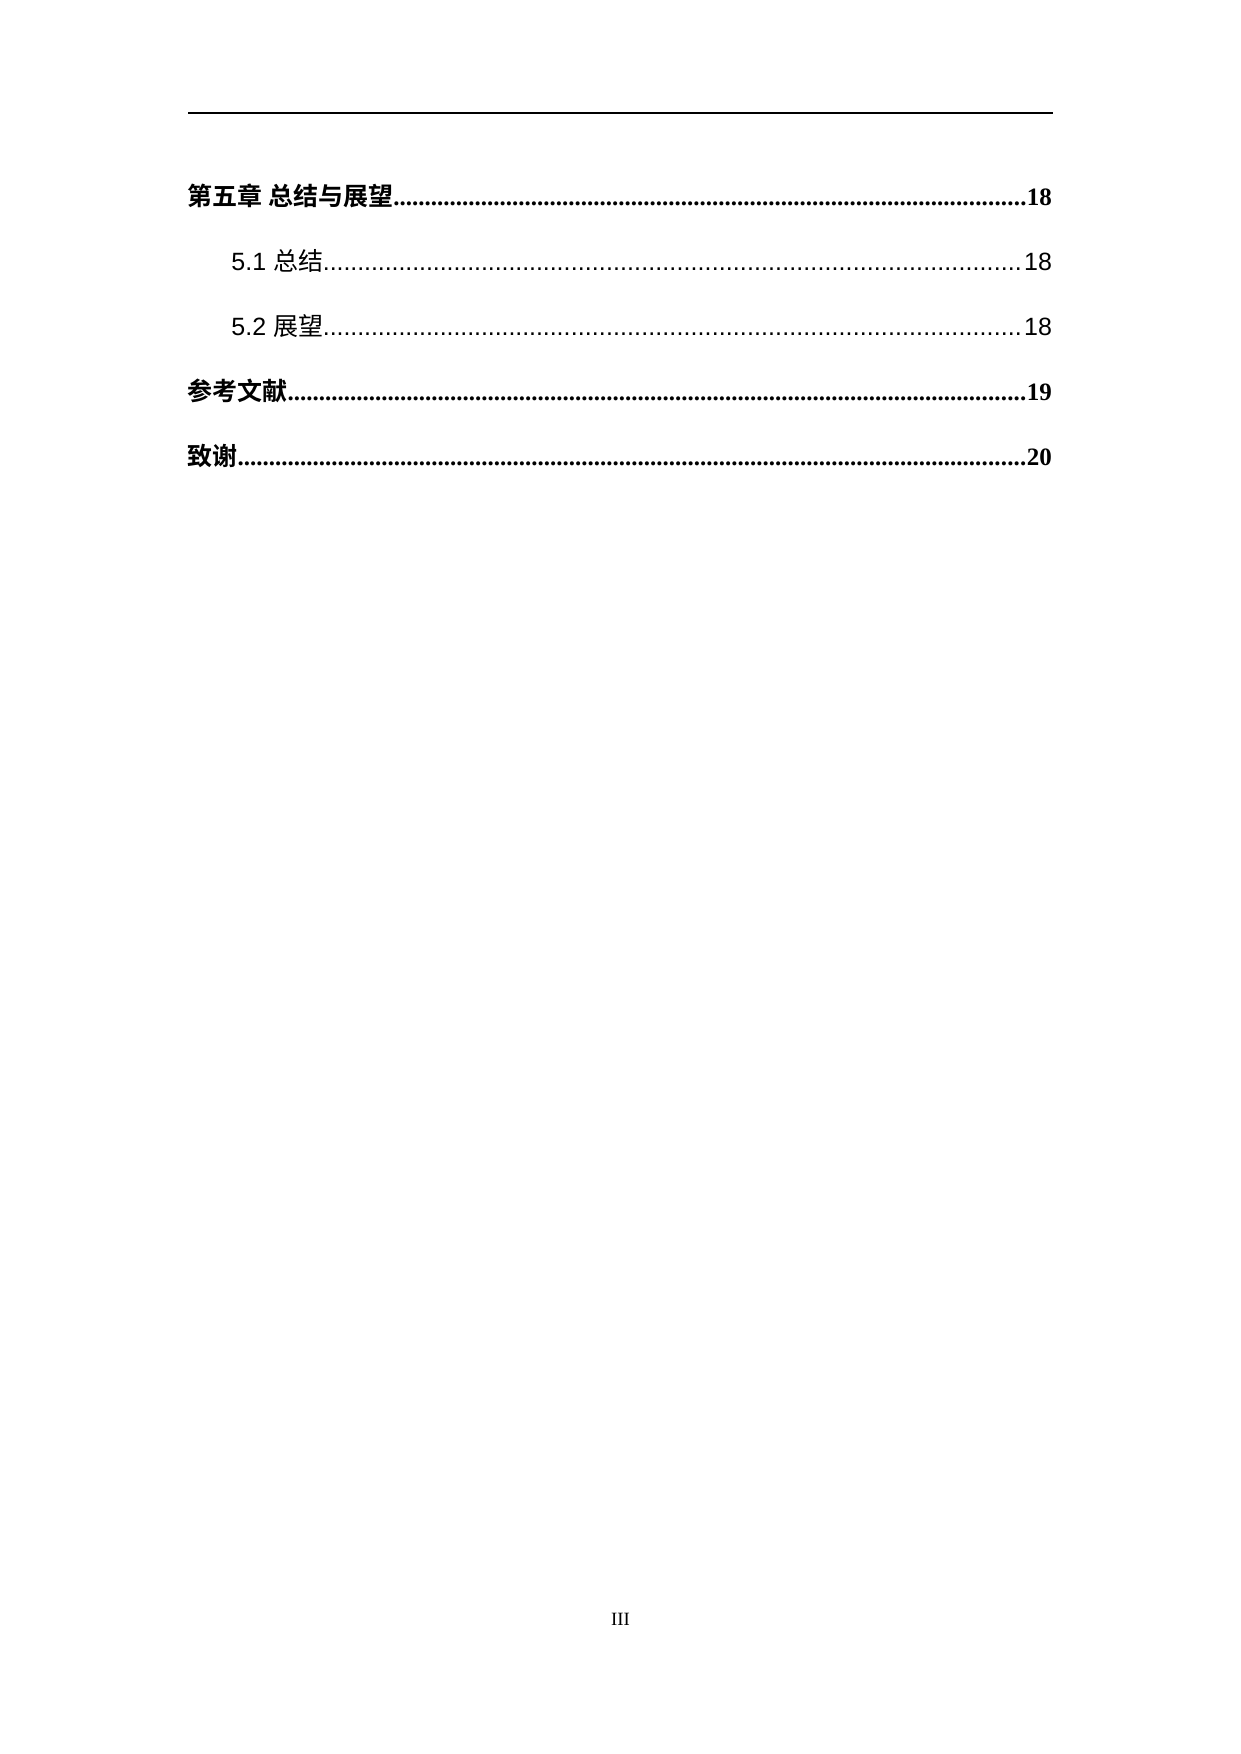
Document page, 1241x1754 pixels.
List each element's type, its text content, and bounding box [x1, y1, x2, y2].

text 第五章 总结与展望 18 [187, 162, 1053, 227]
text 参考文献 19 [187, 357, 1053, 422]
text 5.1 总结 18 [231, 227, 1053, 292]
text 致谢 20 [187, 422, 1053, 487]
text 5.2 展望 18 [231, 292, 1053, 357]
